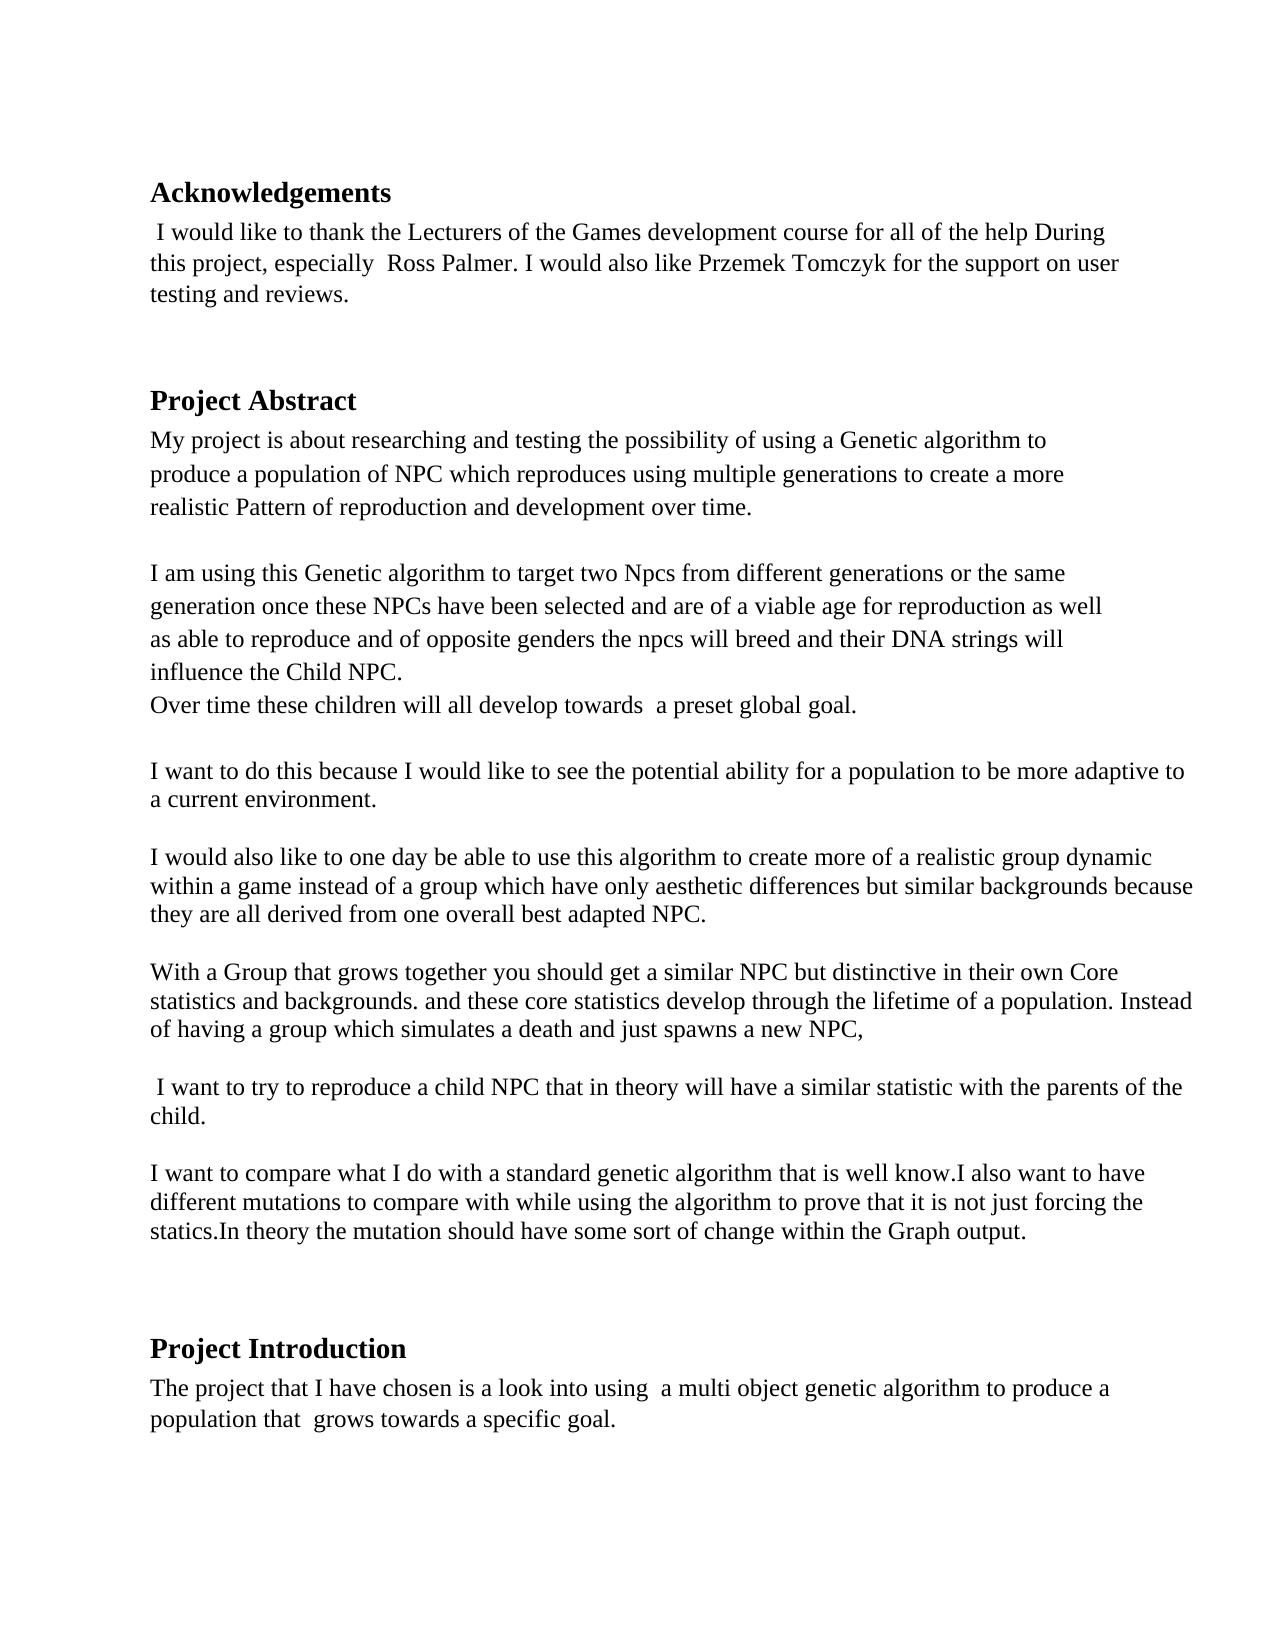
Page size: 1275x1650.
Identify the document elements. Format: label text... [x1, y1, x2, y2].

text I want to do this because I would like to see the potential ability for a population to be more adaptive to a current environment. [150, 756, 1200, 813]
subtitle Project Introduction [150, 1331, 1125, 1364]
text I am using this Genetic algorithm to target two Npcs from different generations or the same generation once these NPCs have been selected and are of a viable age for reproduction as well as able to reproduce and of opposite genders the npcs will breed and their DNA strings will influence the Child NPC. [150, 558, 1125, 686]
subtitle Acknowledgements [150, 175, 1125, 208]
text The project that I have chosen is a look into using a multi object genetic algorithm to produce a population that grows towards a specific goal. [150, 1373, 1125, 1433]
text I would also like to one day be able to use this algorithm to create more of a realistic group dynamic within a game instead of a group which have only aesthetic differences but similar backgrounds because they are all derived from one overall best adapted NPC. [150, 842, 1200, 928]
subtitle Project Abstract [150, 383, 1125, 417]
text With a Group that grows together you should get a similar NPC but distinctive in their own Core statistics and backgrounds. and these core statistics develop through the lifetime of a population. Instead of having a group which simulates a death and just spawns a new NPC, [150, 957, 1200, 1043]
text I would like to thank the Lecturers of the Games development course for all of the help During this project, especially Ross Palmer. I would also like Przemek Tomczyk for the support on user testing and reviews. [150, 217, 1125, 308]
text My project is about researching and testing the possibility of using a Genetic algorithm to produce a population of NPC which reproduces using multiple generations to create a more realistic Pattern of reproduction and development over time. [150, 426, 1125, 520]
text I want to try to reproduce a child NPC that in theory will have a similar statistic with the parents of the child. [150, 1072, 1200, 1129]
text Over time these children will all develop towards a preset global goal. [150, 690, 1125, 718]
text I want to compare what I do with a standard genetic algorithm that is well know.I also want to have different mutations to compare with while using the algorithm to prove that it is not just forcing the statics.In theory the mutation should have some sort of change within the Graph output. [150, 1158, 1200, 1244]
